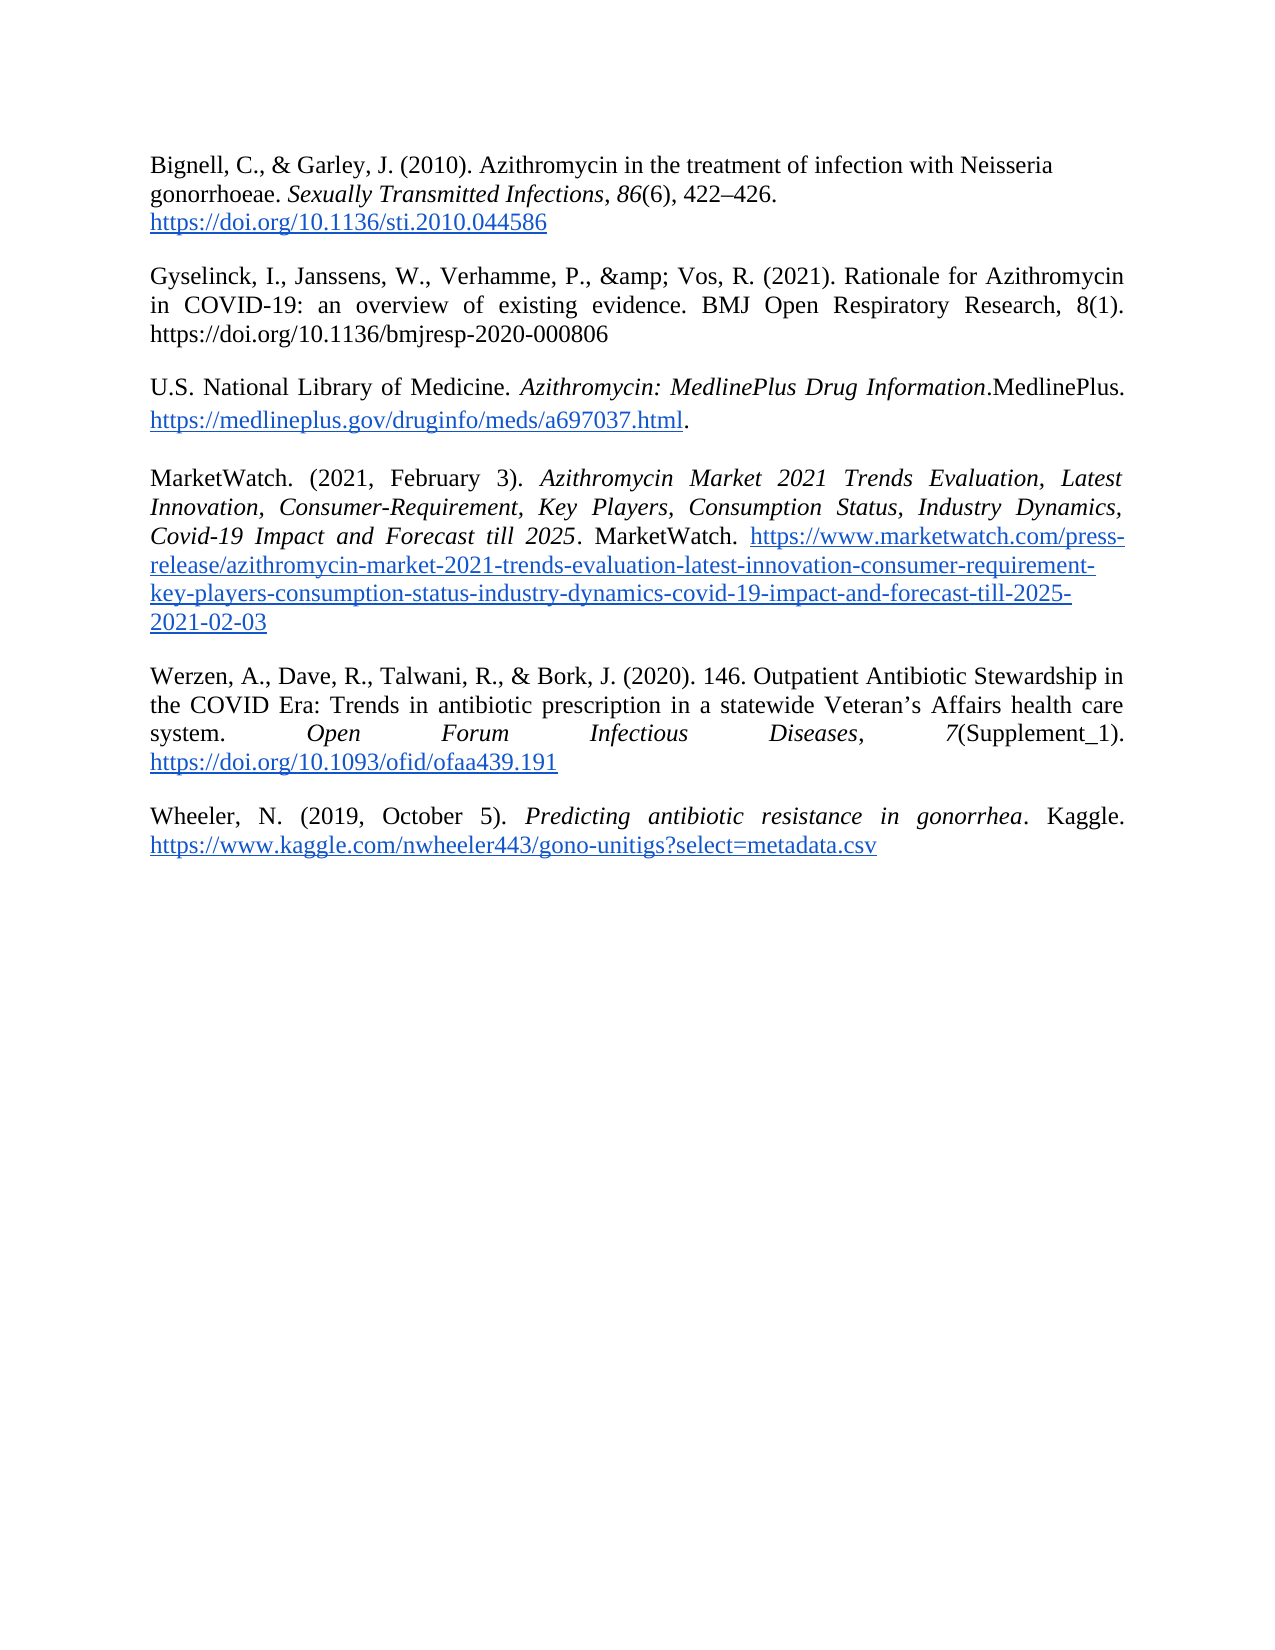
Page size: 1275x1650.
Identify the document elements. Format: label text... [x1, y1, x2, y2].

text Gyselinck, I., Janssens, W., Verhamme, P., &amp; Vos, R. (2021). Rationale for Azithromycin in COVID-19: an overview of existing evidence. BMJ Open Respiratory Research, 8(1). https://doi.org/10.1136/bmjresp-2020-000806 [150, 261, 1125, 347]
text Wheeler, N. (2019, October 5). Predicting antibiotic resistance in gonorrhea. Kaggle. https://www.kaggle.com/nwheeler443/gono-unitigs?select=metadata.csv [150, 801, 1125, 858]
text MarketWatch. (2021, February 3). Azithromycin Market 2021 Trends Evaluation, Latest Innovation, Consumer-Requirement, Key Players, Consumption Status, Industry Dynamics, Covid-19 Impact and Forecast till 2025. MarketWatch. https://www.marketwatch.com/press-release/azithromycin-market-2021-trends-evaluation-latest-innovation-consumer-requirement-key-players-consumption-status-industry-dynamics-covid-19-impact-and-forecast-till-2025-2021-02-03 [150, 463, 1125, 636]
text U.S. National Library of Medicine. Azithromycin: MedlinePlus Drug Information.MedlinePlus. https://medlineplus.gov/druginfo/meds/a697037.html. [150, 372, 1125, 434]
text Werzen, A., Dave, R., Talwani, R., & Bork, J. (2020). 146. Outpatient Antibiotic Stewardship in the COVID Era: Trends in antibiotic prescription in a statewide Veteran’s Affairs health care system. Open Forum Infectious Diseases, 7(Supplement_1). https://doi.org/10.1093/ofid/ofaa439.191 [150, 661, 1125, 776]
text Bignell, C., & Garley, J. (2010). Azithromycin in the treatment of infection with Neisseria gonorrhoeae. Sexually Transmitted Infections, 86(6), 422–426. https://doi.org/10.1136/sti.2010.044586 [150, 150, 1125, 236]
